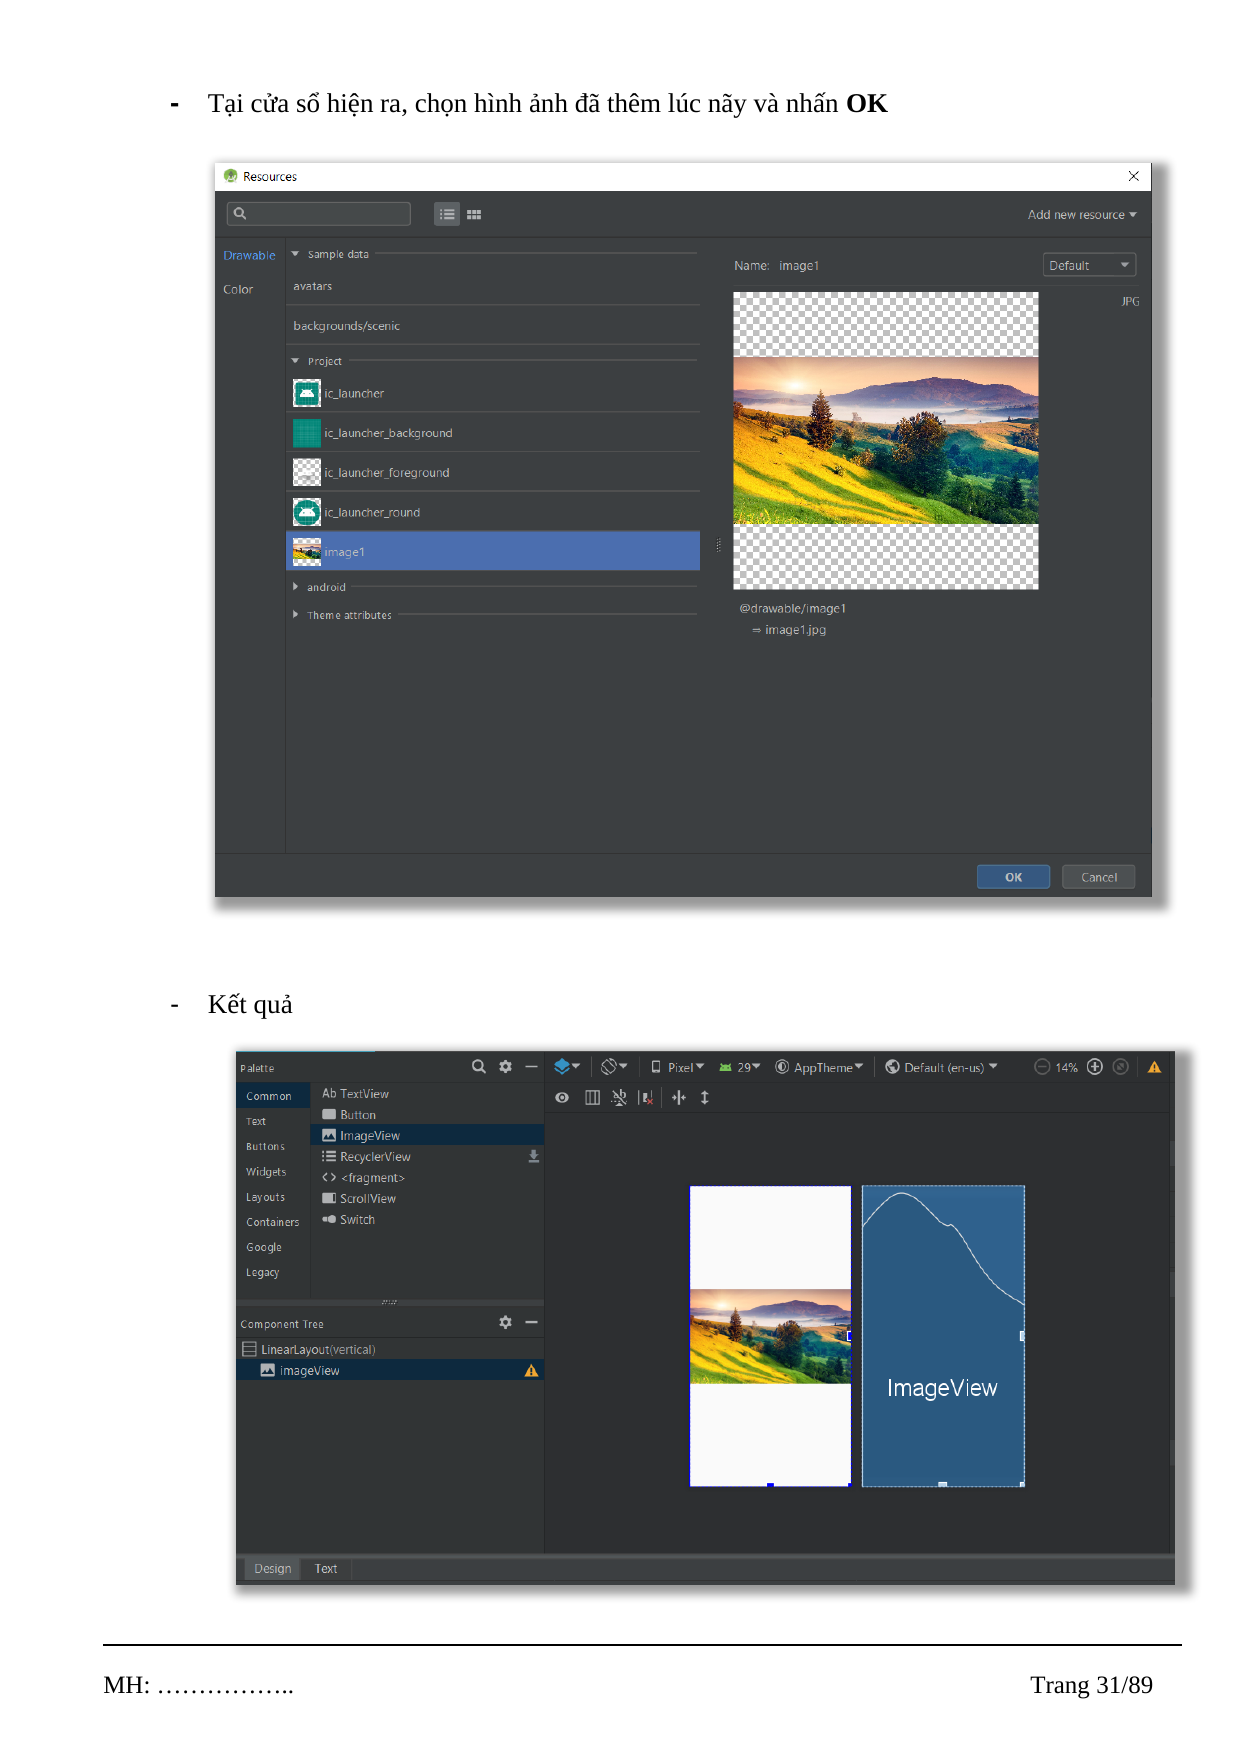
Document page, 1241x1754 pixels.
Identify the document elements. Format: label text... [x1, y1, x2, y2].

list Tại cửa sổ hiện ra, chọn hình ảnh đã thêm lúc nãy và nhấn OK [170, 83, 1182, 120]
picture [215, 163, 1152, 897]
list Kết quả [170, 984, 1182, 1021]
picture [236, 1051, 1175, 1585]
